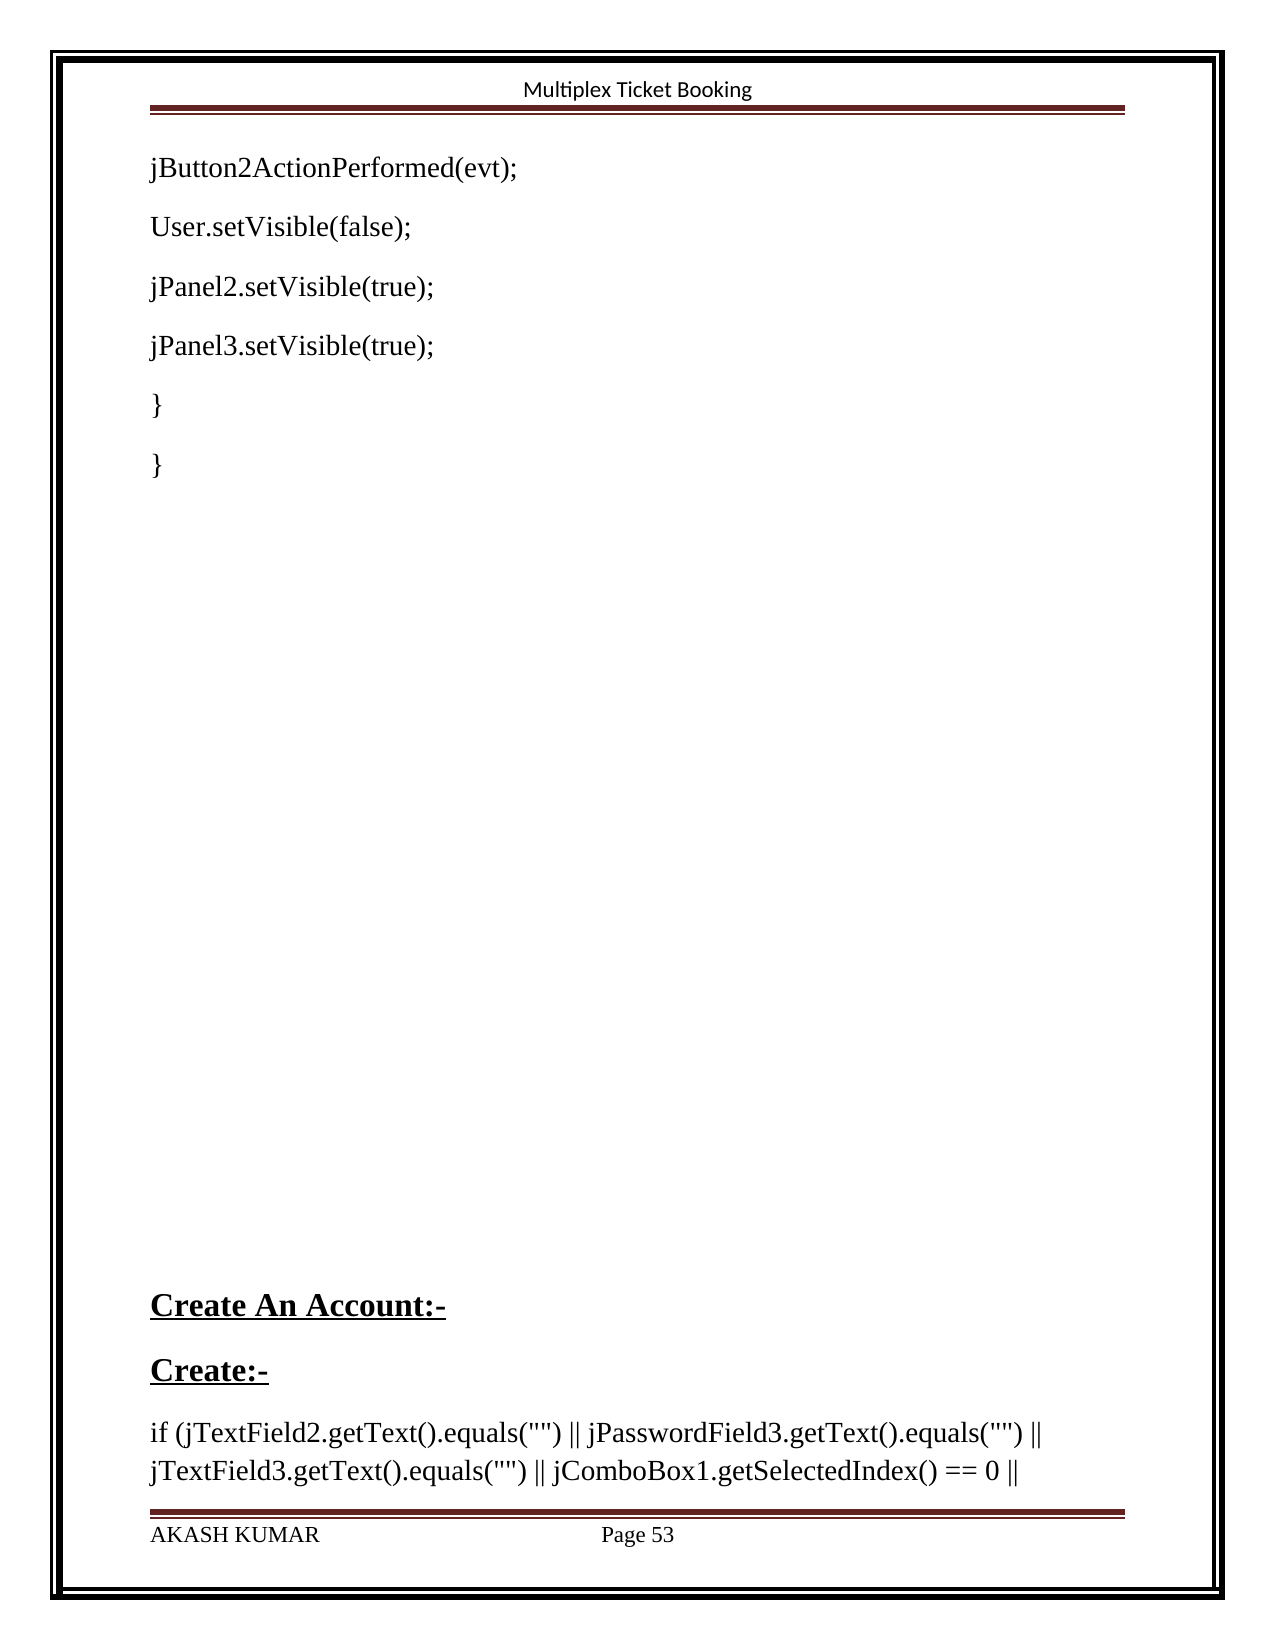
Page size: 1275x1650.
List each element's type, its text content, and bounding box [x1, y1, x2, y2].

text User.setVisible(false); [150, 209, 1125, 243]
text Create:- [150, 1350, 1125, 1388]
text } [150, 387, 1125, 421]
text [150, 1415, 1125, 1487]
text jPanel3.setVisible(true); [150, 328, 1125, 362]
text jPanel2.setVisible(true); [150, 269, 1125, 302]
text Create An Account:- [150, 1285, 1125, 1323]
text } [150, 447, 1125, 480]
text jButton2ActionPerformed(evt); [150, 150, 1125, 183]
